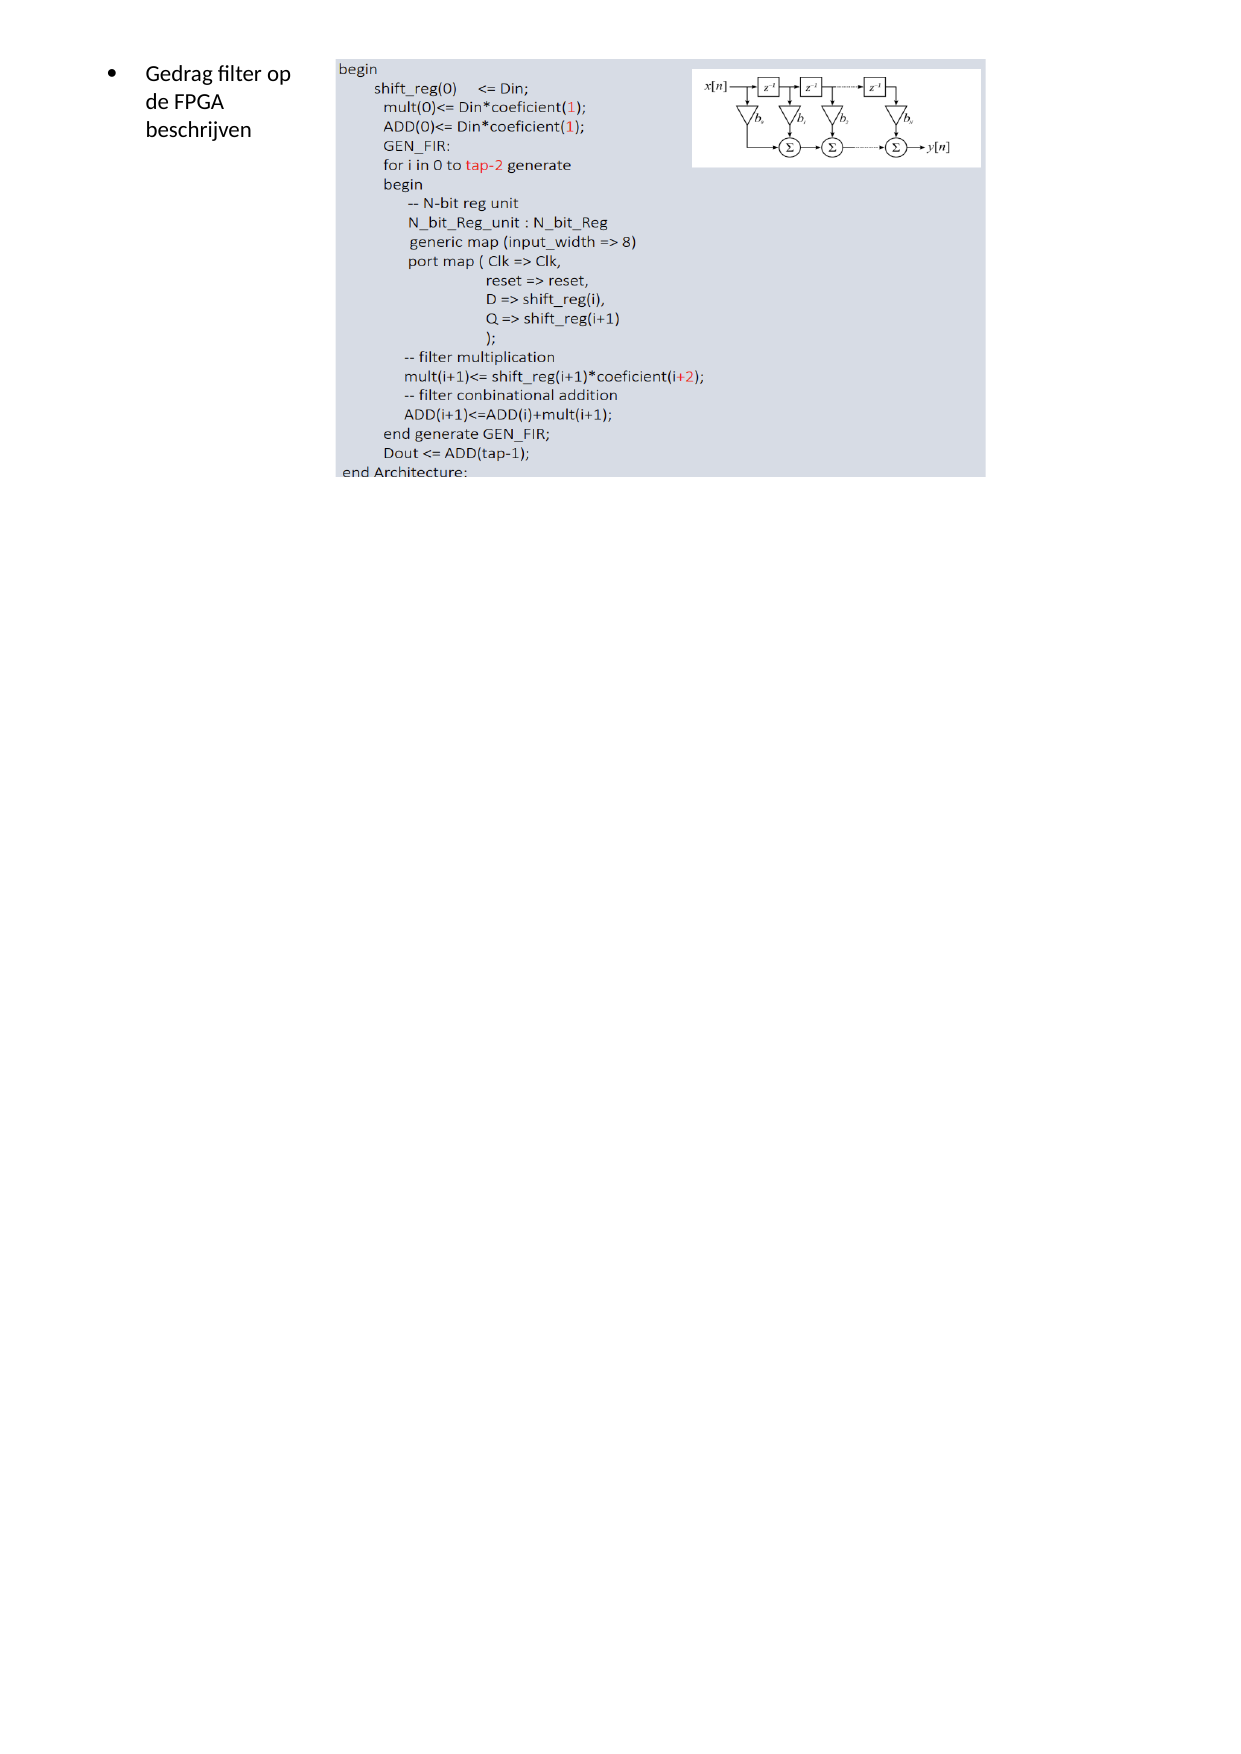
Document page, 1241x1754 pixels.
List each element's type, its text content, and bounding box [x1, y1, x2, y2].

table_cell Gedrag filter op de FPGA beschrijven [59, 59, 324, 504]
table_cell [324, 59, 1180, 504]
picture [335, 59, 986, 477]
